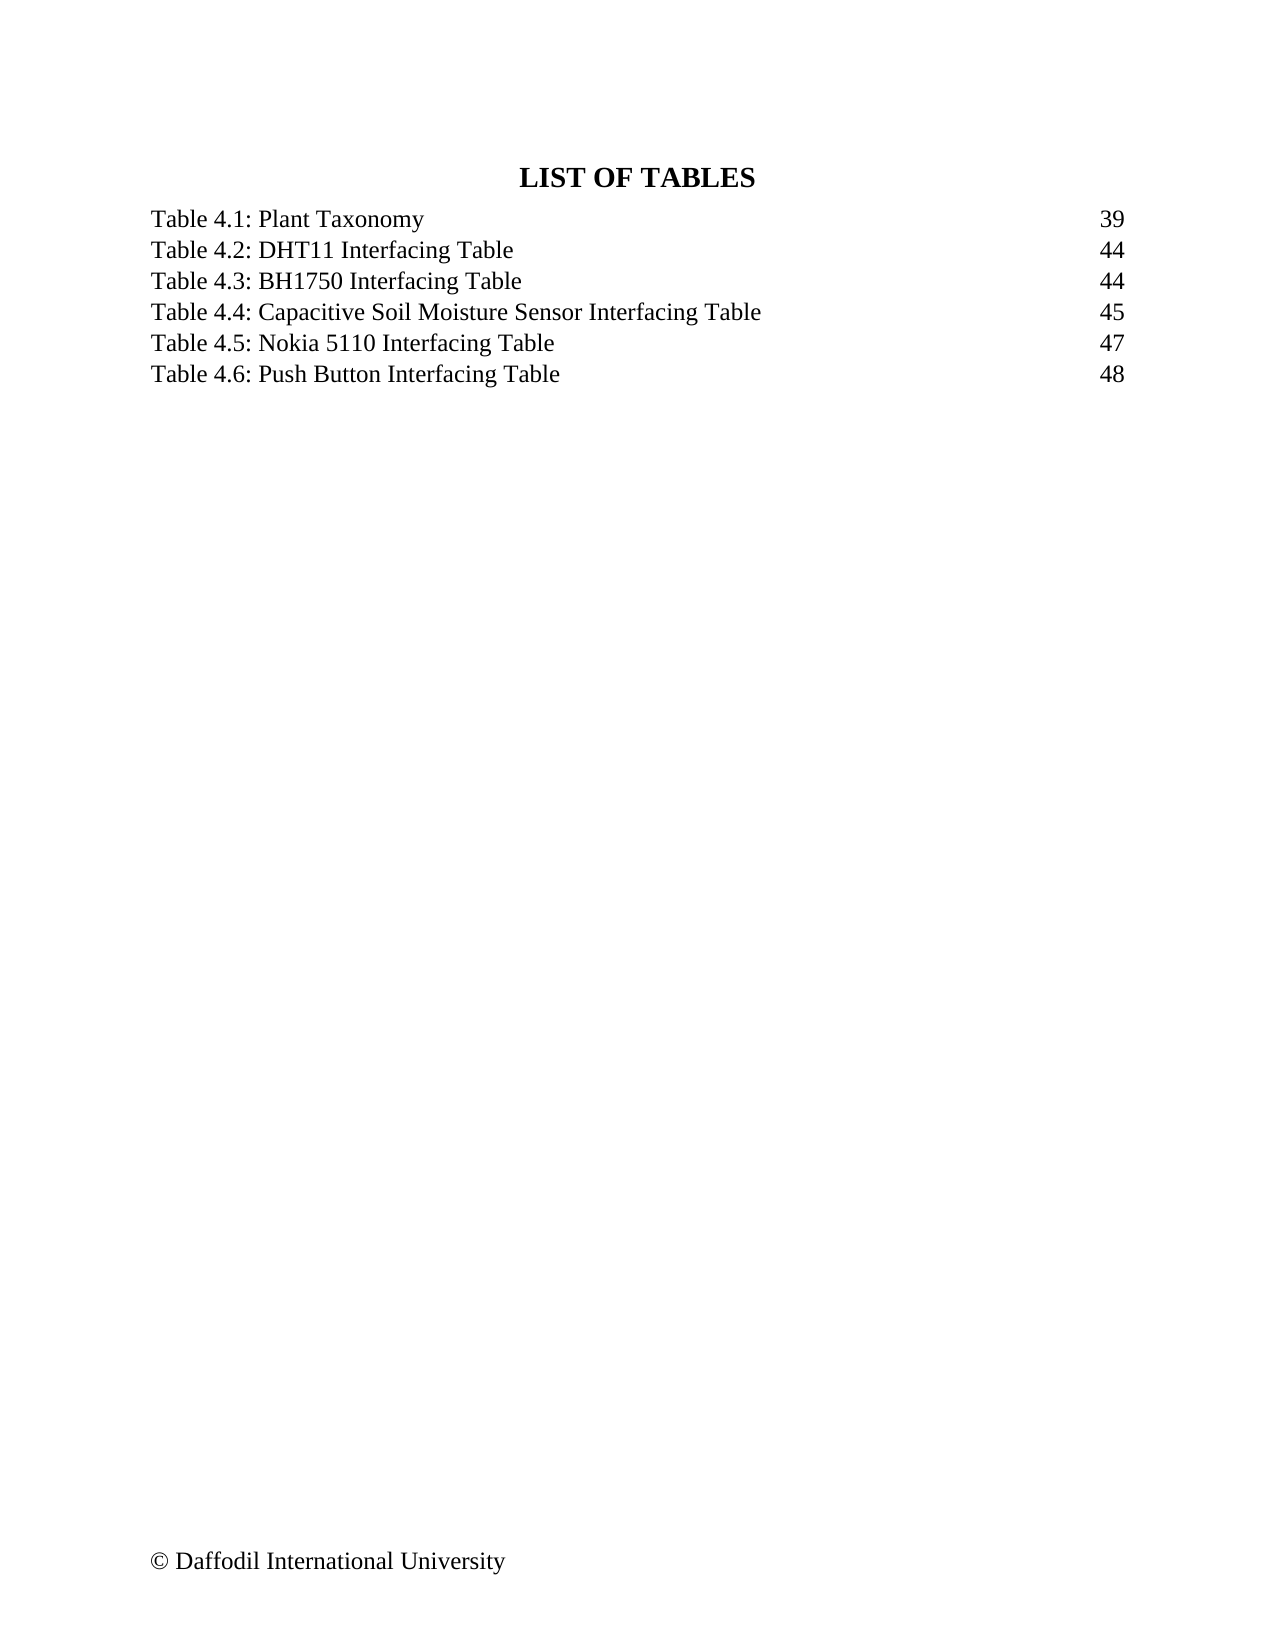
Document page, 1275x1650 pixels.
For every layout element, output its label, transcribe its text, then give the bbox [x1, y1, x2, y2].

text Table 4.6: Push Button Interfacing Table 48 [150, 359, 1125, 388]
text Table 4.1: Plant Taxonomy 39 [150, 204, 1125, 233]
text Table 4.3: BH1750 Interfacing Table 44 [150, 266, 1125, 295]
text Table 4.4: Capacitive Soil Moisture Sensor Interfacing Table 45 [150, 297, 1125, 326]
subtitle LIST OF TABLES [150, 160, 1125, 194]
text Table 4.2: DHT11 Interfacing Table 44 [150, 235, 1125, 264]
text Table 4.5: Nokia 5110 Interfacing Table 47 [150, 328, 1125, 357]
